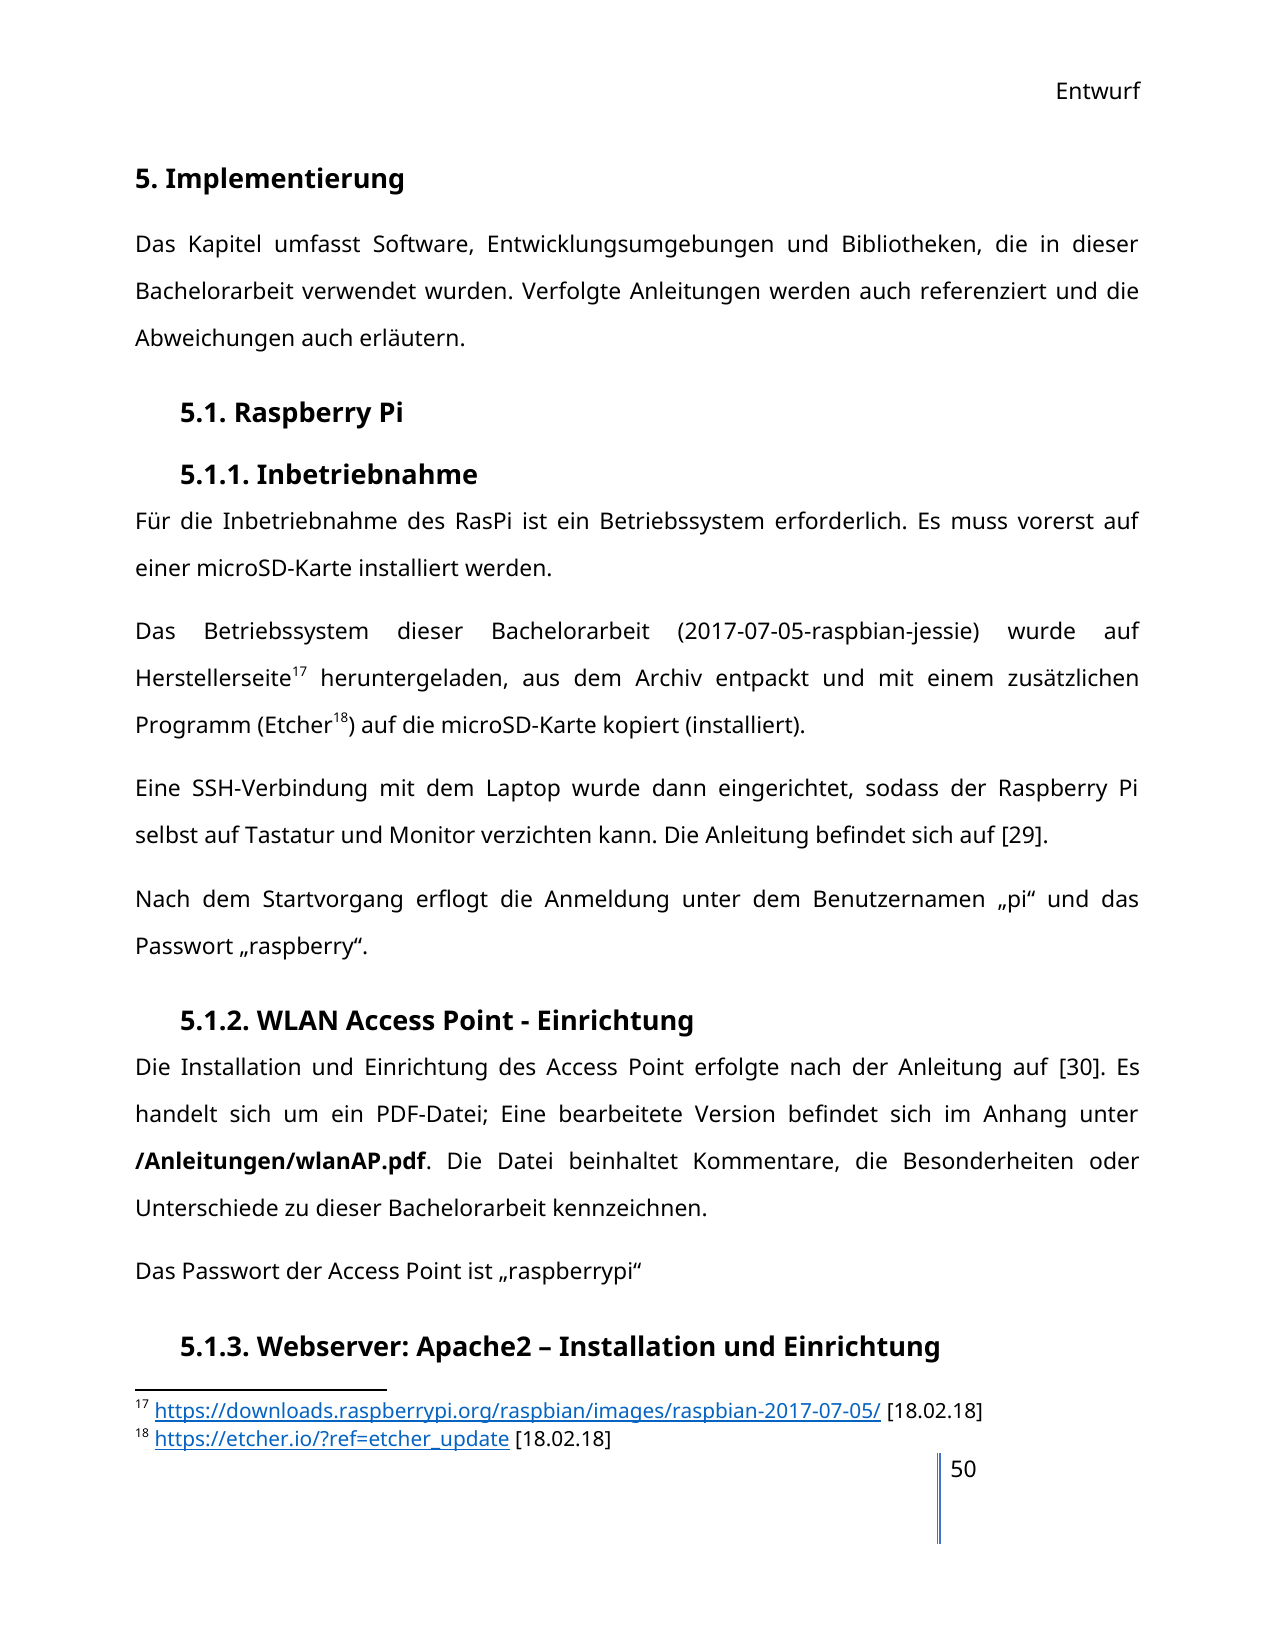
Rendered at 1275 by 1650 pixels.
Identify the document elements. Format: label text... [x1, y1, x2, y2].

text Für die Inbetriebnahme des RasPi ist ein Betriebssystem erforderlich. Es muss vorerst auf einer microSD-Karte installiert werden. [135, 505, 1140, 583]
text Das Passwort der Access Point ist „raspberrypi“ [135, 1255, 1140, 1286]
text Die Installation und Einrichtung des Access Point erfolgte nach der Anleitung auf . Es handelt sich um ein PDF-Datei; Eine bearbeitete Version befindet sich im Anhang unter /Anleitungen/wlanAP.pdf. Die Datei beinhaltet Kommentare, die Besonderheiten oder Unterschiede zu dieser Bachelorarbeit kennzeichnen. [135, 1051, 1140, 1223]
subtitle Raspberry Pi [180, 393, 1140, 430]
subtitle Implementierung [135, 160, 1140, 197]
subtitle WLAN Access Point - Einrichtung [180, 1002, 1140, 1038]
text Nach dem Startvorgang erflogt die Anmeldung unter dem Benutzernamen „pi“ und das Passwort „raspberry“. [135, 883, 1140, 961]
text Eine SSH-Verbindung mit dem Laptop wurde dann eingerichtet, sodass der Raspberry Pi selbst auf Tastatur und Monitor verzichten kann. Die Anleitung befindet sich auf . [135, 772, 1140, 851]
subtitle Webserver: Apache2 – Installation und Einrichtung [180, 1327, 1140, 1364]
text Das Betriebssystem dieser Bachelorarbeit (2017-07-05-raspbian-jessie) wurde auf Herstellerseite heruntergeladen, aus dem Archiv entpackt und mit einem zusätzlichen Programm (Etcher) auf die microSD-Karte kopiert (installiert). [135, 615, 1140, 740]
text Das Kapitel umfasst Software, Entwicklungsumgebungen und Bibliotheken, die in dieser Bachelorarbeit verwendet wurden. Verfolgte Anleitungen werden auch referenziert und die Abweichungen auch erläutern. [135, 228, 1140, 353]
subtitle Inbetriebnahme [180, 455, 1140, 492]
